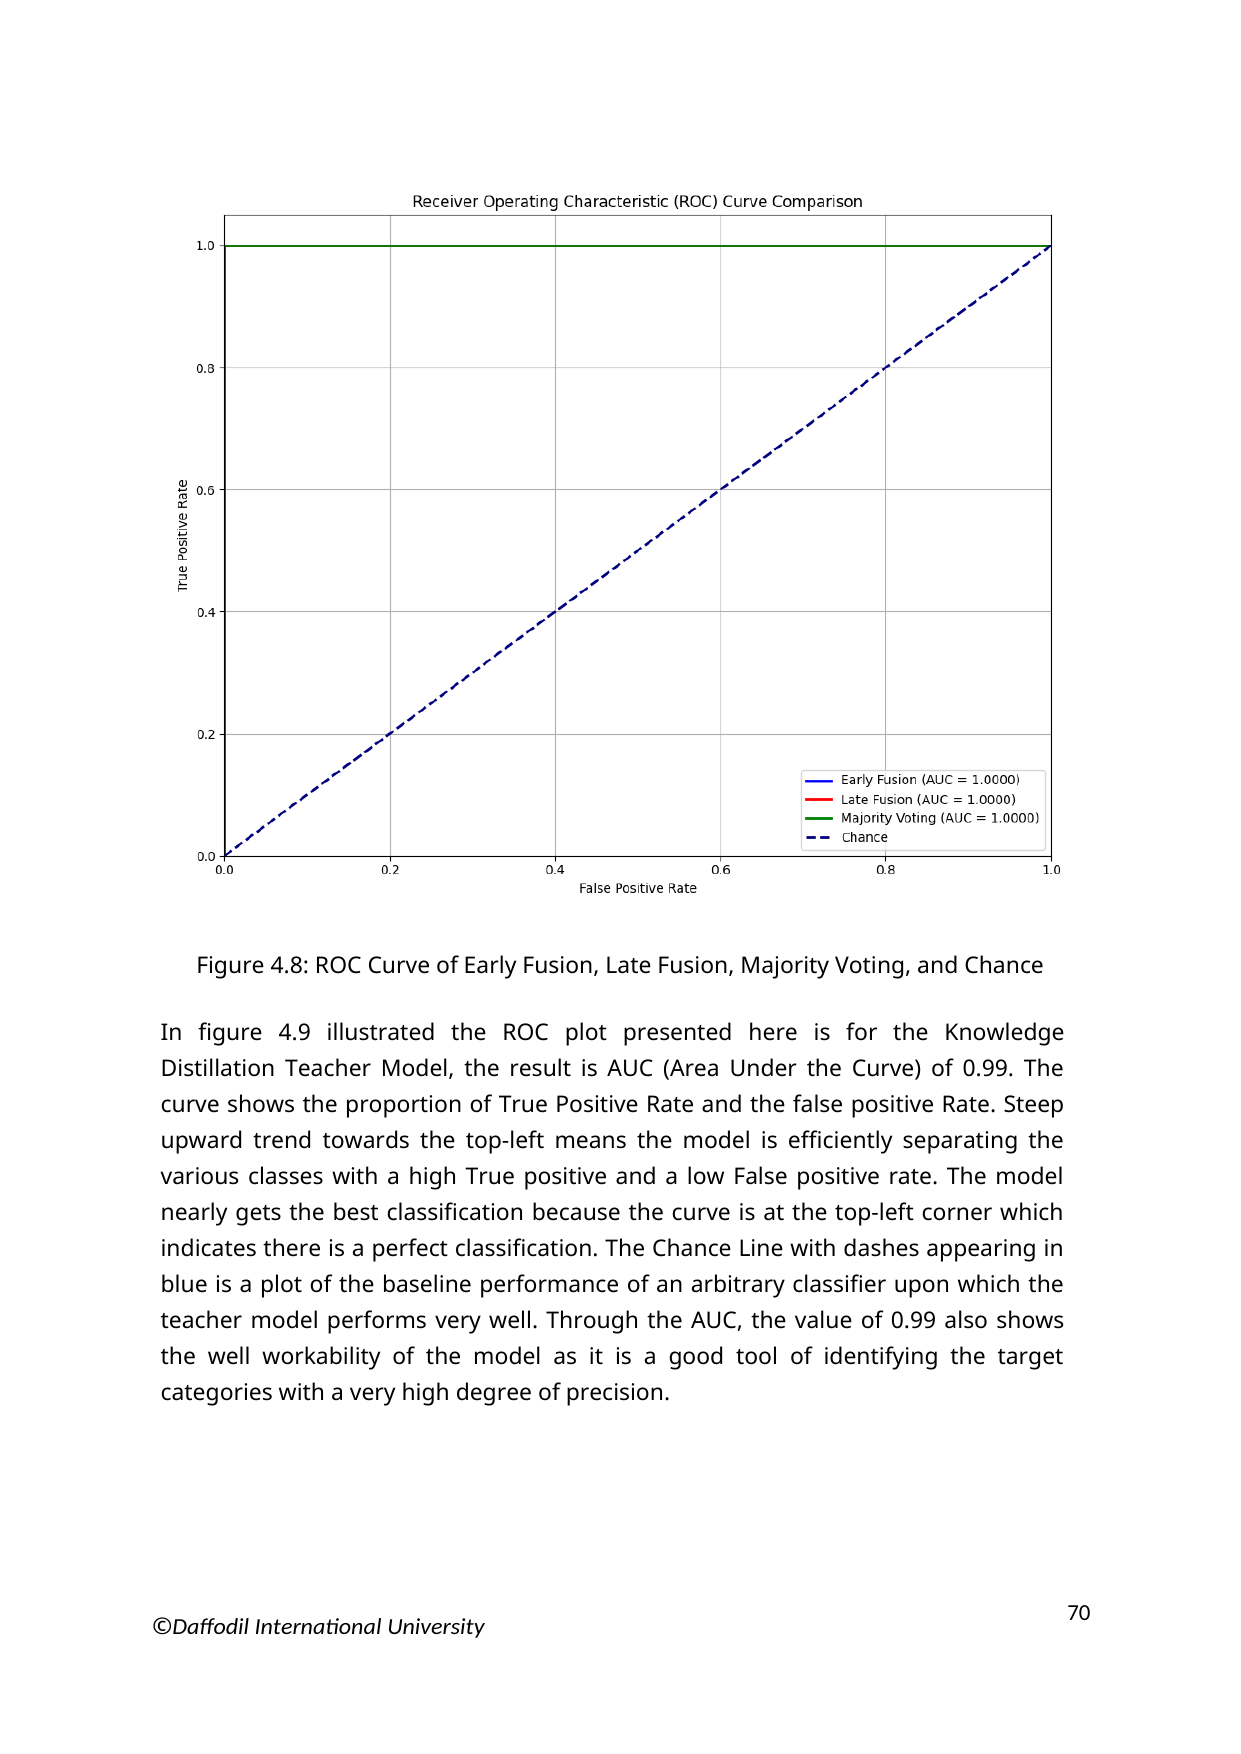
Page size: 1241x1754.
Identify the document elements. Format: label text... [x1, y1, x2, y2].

text In figure 4.9 illustrated the ROC plot presented here is for the Knowledge Distillation Teacher Model, the result is AUC (Area Under the Curve) of 0.99. The curve shows the proportion of True Positive Rate and the false positive Rate. Steep upward trend towards the top-left means the model is efficiently separating the various classes with a high True positive and a low False positive rate. The model nearly gets the best classification because the curve is at the top-left corner which indicates there is a perfect classification. The Chance Line with dashes appearing in blue is a plot of the baseline performance of an arbitrary classifier upon which the teacher model performs very well. Through the AUC, the value of 0.99 also shows the well workability of the model as it is a good tool of identifying the target categories with a very high degree of precision. [160, 1016, 1065, 1407]
text Figure 4.8: ROC Curve of Early Fusion, Late Fusion, Majority Voting, and Chance [150, 949, 1090, 980]
picture [168, 186, 1069, 904]
